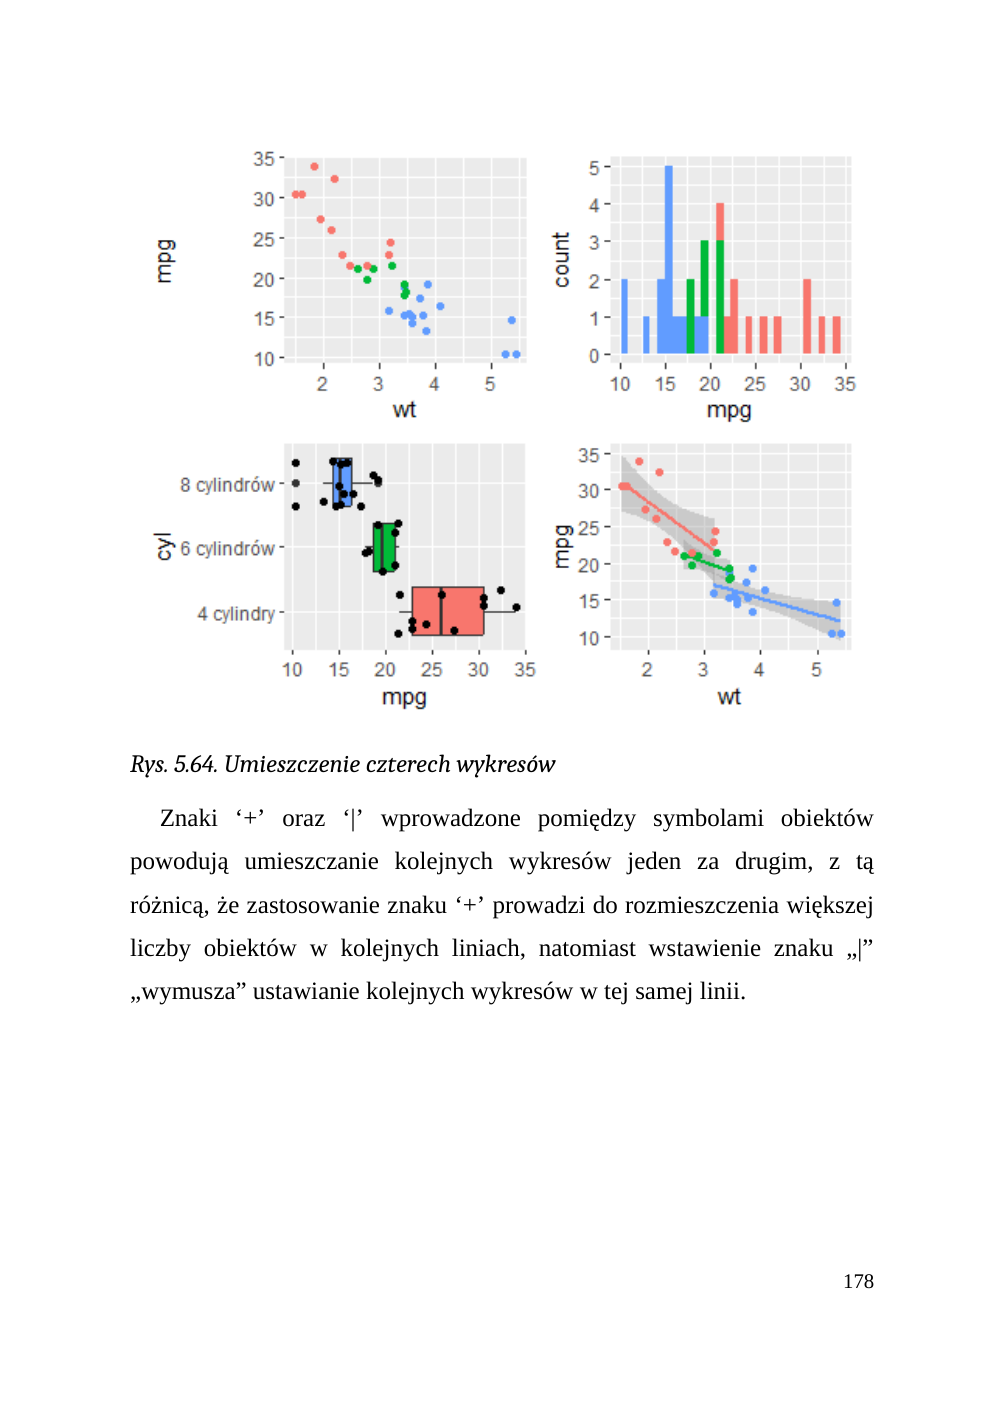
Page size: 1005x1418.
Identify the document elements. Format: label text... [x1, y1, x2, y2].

picture [129, 135, 874, 731]
text Znaki ‘+’ oraz ‘|’ wprowadzone pomiędzy symbolami obiektów powodują umieszczanie kolejnych wykresów jeden za drugim, z tą różnicą, że zastosowanie znaku ‘+’ prowadzi do rozmieszczenia większej liczby obiektów w kolejnych liniach, natomiast wstawienie znaku „|” „wymusza” ustawianie kolejnych wykresów w tej samej linii. [130, 803, 874, 1005]
